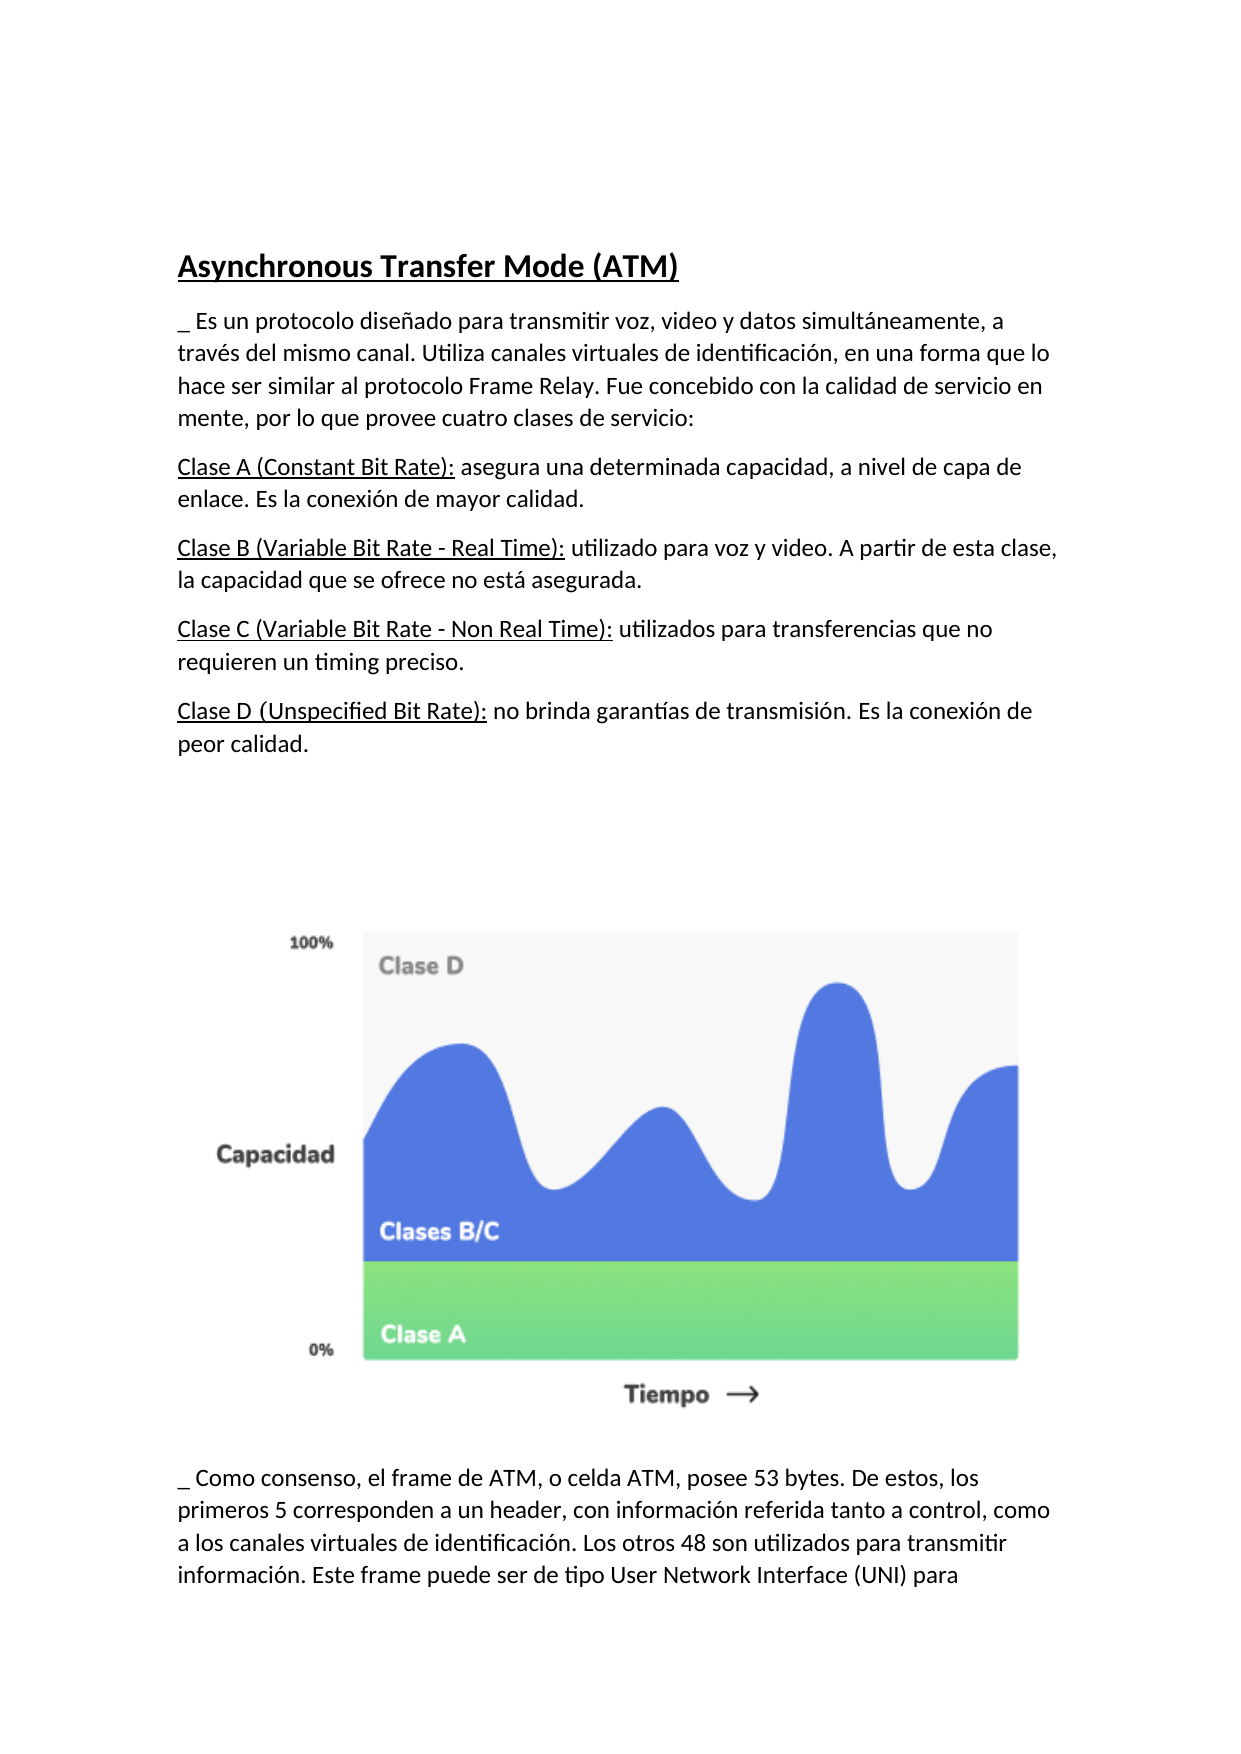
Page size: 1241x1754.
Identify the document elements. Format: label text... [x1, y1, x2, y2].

text Clase D (Unspecified Bit Rate): no brinda garantías de transmisión. Es la conexión de peor calidad. [177, 695, 1063, 758]
text _ Es un protocolo diseñado para transmitir voz, video y datos simultáneamente, a través del mismo canal. Utiliza canales virtuales de identificación, en una forma que lo hace ser similar al protocolo Frame Relay. Fue concebido con la calidad de servicio en mente, por lo que provee cuatro clases de servicio: [177, 305, 1063, 433]
text Asynchronous Transfer Mode (ATM) [177, 246, 1063, 286]
picture [211, 924, 1029, 1414]
text Clase A (Constant Bit Rate): asegura una determinada capacidad, a nivel de capa de enlace. Es la conexión de mayor calidad. [177, 451, 1063, 514]
text Clase C (Variable Bit Rate - Non Real Time): utilizados para transferencias que no requieren un timing preciso. [177, 614, 1063, 676]
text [177, 1462, 1063, 1589]
text Clase B (Variable Bit Rate - Real Time): utilizado para voz y video. A partir de esta clase, la capacidad que se ofrece no está asegurada. [177, 532, 1063, 595]
